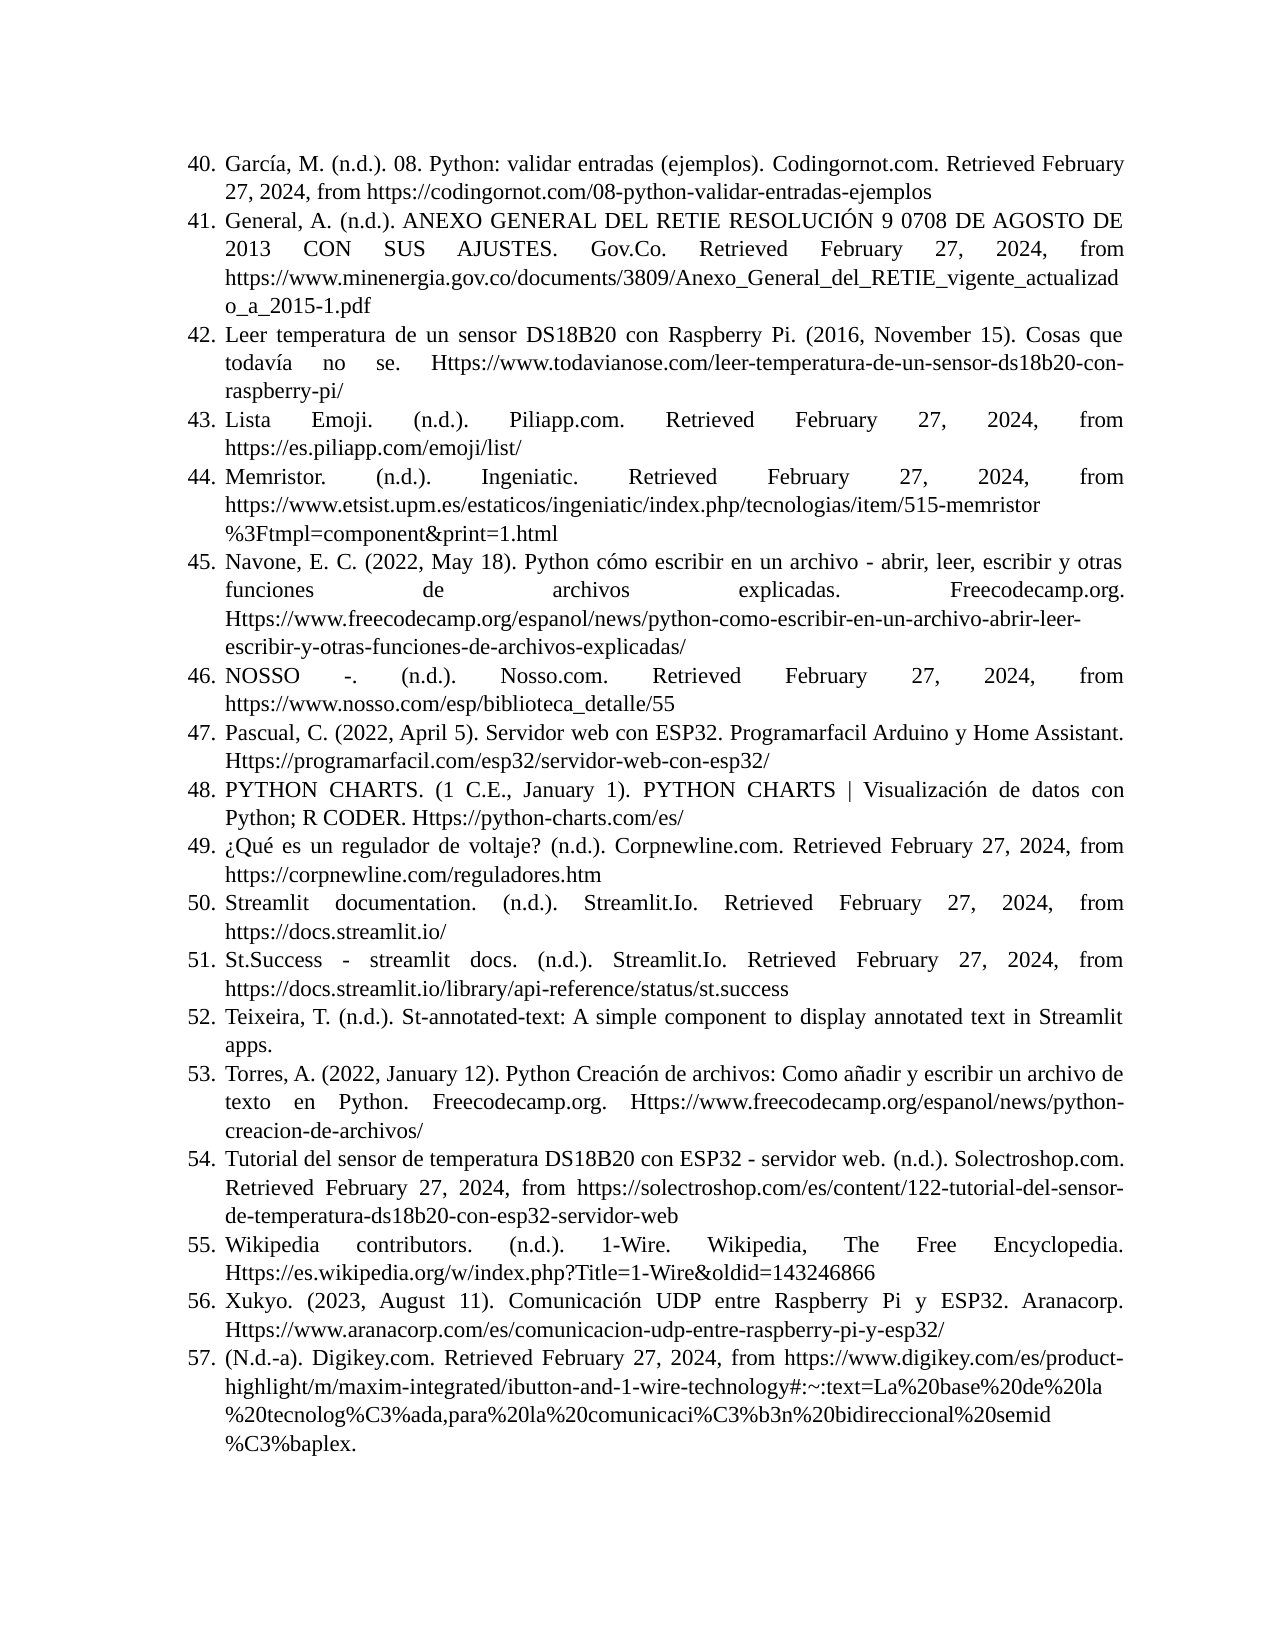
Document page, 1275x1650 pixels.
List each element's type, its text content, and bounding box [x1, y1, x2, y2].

list Navone, E. C. (2022, May 18). Python cómo escribir en un archivo - abrir, leer, escribir y otras funciones de archivos explicadas. Freecodecamp.org. Https://www.freecodecamp.org/espanol/news/python-como-escribir-en-un-archivo-abrir-leer-escribir-y-otras-funciones-de-archivos-explicadas/ [187, 548, 1125, 660]
list Memristor. (n.d.). Ingeniatic. Retrieved February 27, 2024, from https://www.etsist.upm.es/estaticos/ingeniatic/index.php/tecnologias/item/515-memristor%3Ftmpl=component&print=1.html [187, 463, 1125, 546]
list General, A. (n.d.). ANEXO GENERAL DEL RETIE RESOLUCIÓN 9 0708 DE AGOSTO DE 2013 CON SUS AJUSTES. Gov.Co. Retrieved February 27, 2024, from https://www.minenergia.gov.co/documents/3809/Anexo_General_del_RETIE_vigente_actualizado_a_2015-1.pdf [187, 207, 1125, 318]
list Tutorial del sensor de temperatura DS18B20 con ESP32 - servidor web. (n.d.). Solectroshop.com. Retrieved February 27, 2024, from https://solectroshop.com/es/content/122-tutorial-del-sensor-de-temperatura-ds18b20-con-esp32-servidor-web [187, 1145, 1125, 1228]
list Streamlit documentation. (n.d.). Streamlit.Io. Retrieved February 27, 2024, from https://docs.streamlit.io/ [187, 889, 1125, 944]
list Xukyo. (2023, August 11). Comunicación UDP entre Raspberry Pi y ESP32. Aranacorp. Https://www.aranacorp.com/es/comunicacion-udp-entre-raspberry-pi-y-esp32/ [187, 1287, 1125, 1342]
list ¿Qué es un regulador de voltaje? (n.d.). Corpnewline.com. Retrieved February 27, 2024, from https://corpnewline.com/reguladores.htm [187, 832, 1125, 887]
list NOSSO -. (n.d.). Nosso.com. Retrieved February 27, 2024, from https://www.nosso.com/esp/biblioteca_detalle/55 [187, 662, 1125, 717]
list PYTHON CHARTS. (1 C.E., January 1). PYTHON CHARTS | Visualización de datos con Python; R CODER. Https://python-charts.com/es/ [187, 776, 1125, 830]
list Torres, A. (2022, January 12). Python Creación de archivos: Como añadir y escribir un archivo de texto en Python. Freecodecamp.org. Https://www.freecodecamp.org/espanol/news/python-creacion-de-archivos/ [187, 1060, 1125, 1143]
list Pascual, C. (2022, April 5). Servidor web con ESP32. Programarfacil Arduino y Home Assistant. Https://programarfacil.com/esp32/servidor-web-con-esp32/ [187, 719, 1125, 773]
list Teixeira, T. (n.d.). St-annotated-text: A simple component to display annotated text in Streamlit apps. [187, 1003, 1125, 1058]
list Leer temperatura de un sensor DS18B20 con Raspberry Pi. (2016, November 15). Cosas que todavía no se. Https://www.todavianose.com/leer-temperatura-de-un-sensor-ds18b20-con-raspberry-pi/ [187, 321, 1125, 404]
list García, M. (n.d.). 08. Python: validar entradas (ejemplos). Codingornot.com. Retrieved February 27, 2024, from https://codingornot.com/08-python-validar-entradas-ejemplos [187, 150, 1125, 205]
list (N.d.-a). Digikey.com. Retrieved February 27, 2024, from https://www.digikey.com/es/product-highlight/m/maxim-integrated/ibutton-and-1-wire-technology#:~:text=La%20base%20de%20la%20tecnolog%C3%ada,para%20la%20comunicaci%C3%b3n%20bidireccional%20semid%C3%baplex. [187, 1344, 1125, 1456]
list Lista Emoji. (n.d.). Piliapp.com. Retrieved February 27, 2024, from https://es.piliapp.com/emoji/list/ [187, 406, 1125, 461]
list Wikipedia contributors. (n.d.). 1-Wire. Wikipedia, The Free Encyclopedia. Https://es.wikipedia.org/w/index.php?Title=1-Wire&oldid=143246866 [187, 1231, 1125, 1285]
list St.Success - streamlit docs. (n.d.). Streamlit.Io. Retrieved February 27, 2024, from https://docs.streamlit.io/library/api-reference/status/st.success [187, 946, 1125, 1001]
